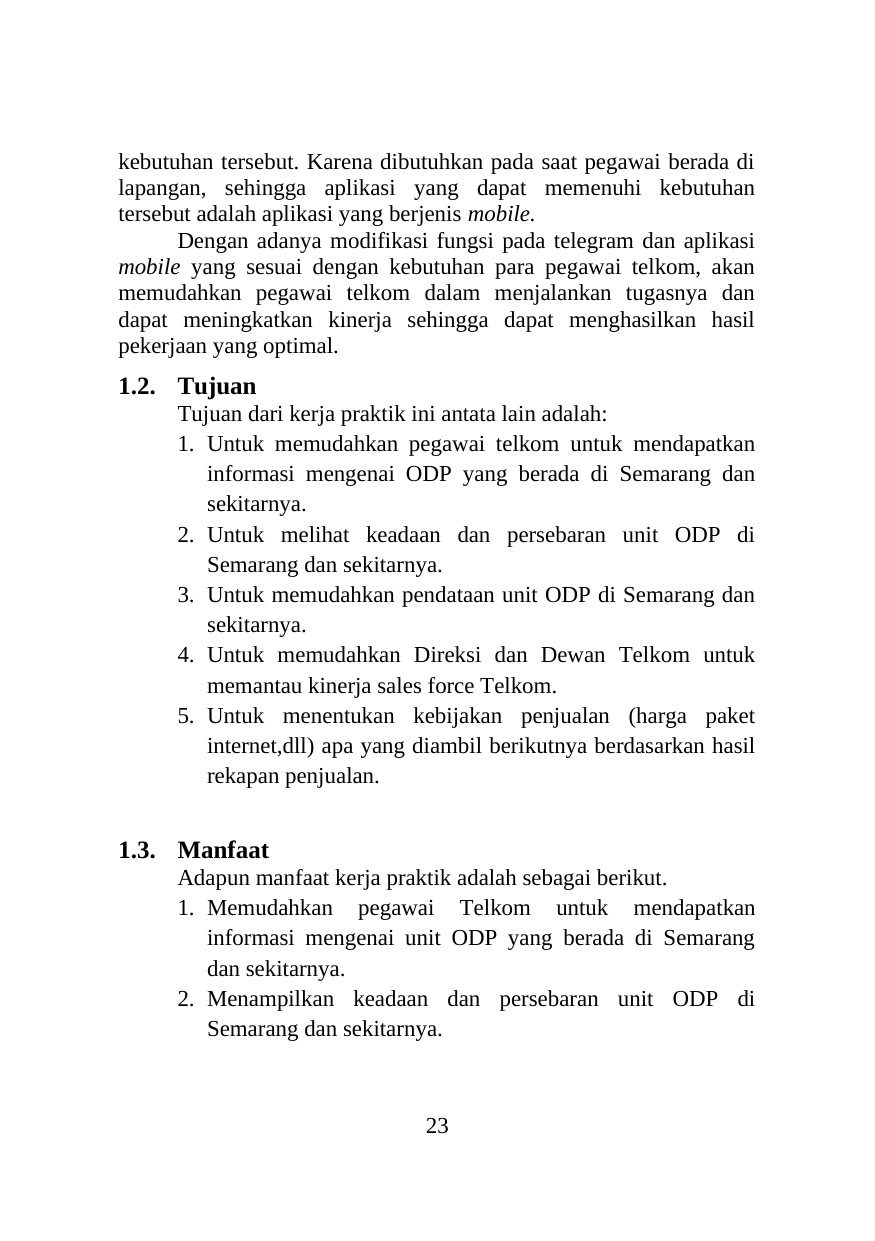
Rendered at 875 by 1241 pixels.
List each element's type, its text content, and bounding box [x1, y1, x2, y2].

list Untuk memudahkan pendataan unit ODP di Semarang dan sekitarnya. [177, 581, 756, 638]
list Untuk menentukan kebijakan penjualan (harga paket internet,dll) apa yang diambil berikutnya berdasarkan hasil rekapan penjualan. [177, 702, 756, 789]
text Adapun manfaat kerja praktik adalah sebagai berikut. [118, 864, 756, 890]
list Menampilkan keadaan dan persebaran unit ODP di Semarang dan sekitarnya. [177, 985, 756, 1041]
list Memudahkan pegawai Telkom untuk mendapatkan informasi mengenai unit ODP yang berada di Semarang dan sekitarnya. [177, 894, 756, 981]
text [118, 148, 756, 227]
text Tujuan dari kerja praktik ini antata lain adalah: [118, 400, 756, 426]
list Untuk memudahkan Direksi dan Dewan Telkom untuk memantau kinerja sales force Telkom. [177, 641, 756, 698]
text Dengan adanya modifikasi fungsi pada telegram dan aplikasi mobile yang sesuai dengan kebutuhan para pegawai telkom, akan memudahkan pegawai telkom dalam menjalankan tugasnya dan dapat meningkatkan kinerja sehingga dapat menghasilkan hasil pekerjaan yang optimal. [118, 227, 756, 358]
list Untuk melihat keadaan dan persebaran unit ODP di Semarang dan sekitarnya. [177, 521, 756, 577]
subtitle Manfaat [118, 835, 756, 864]
subtitle Tujuan [118, 371, 756, 400]
list Untuk memudahkan pegawai telkom untuk mendapatkan informasi mengenai ODP yang berada di Semarang dan sekitarnya. [177, 430, 756, 517]
